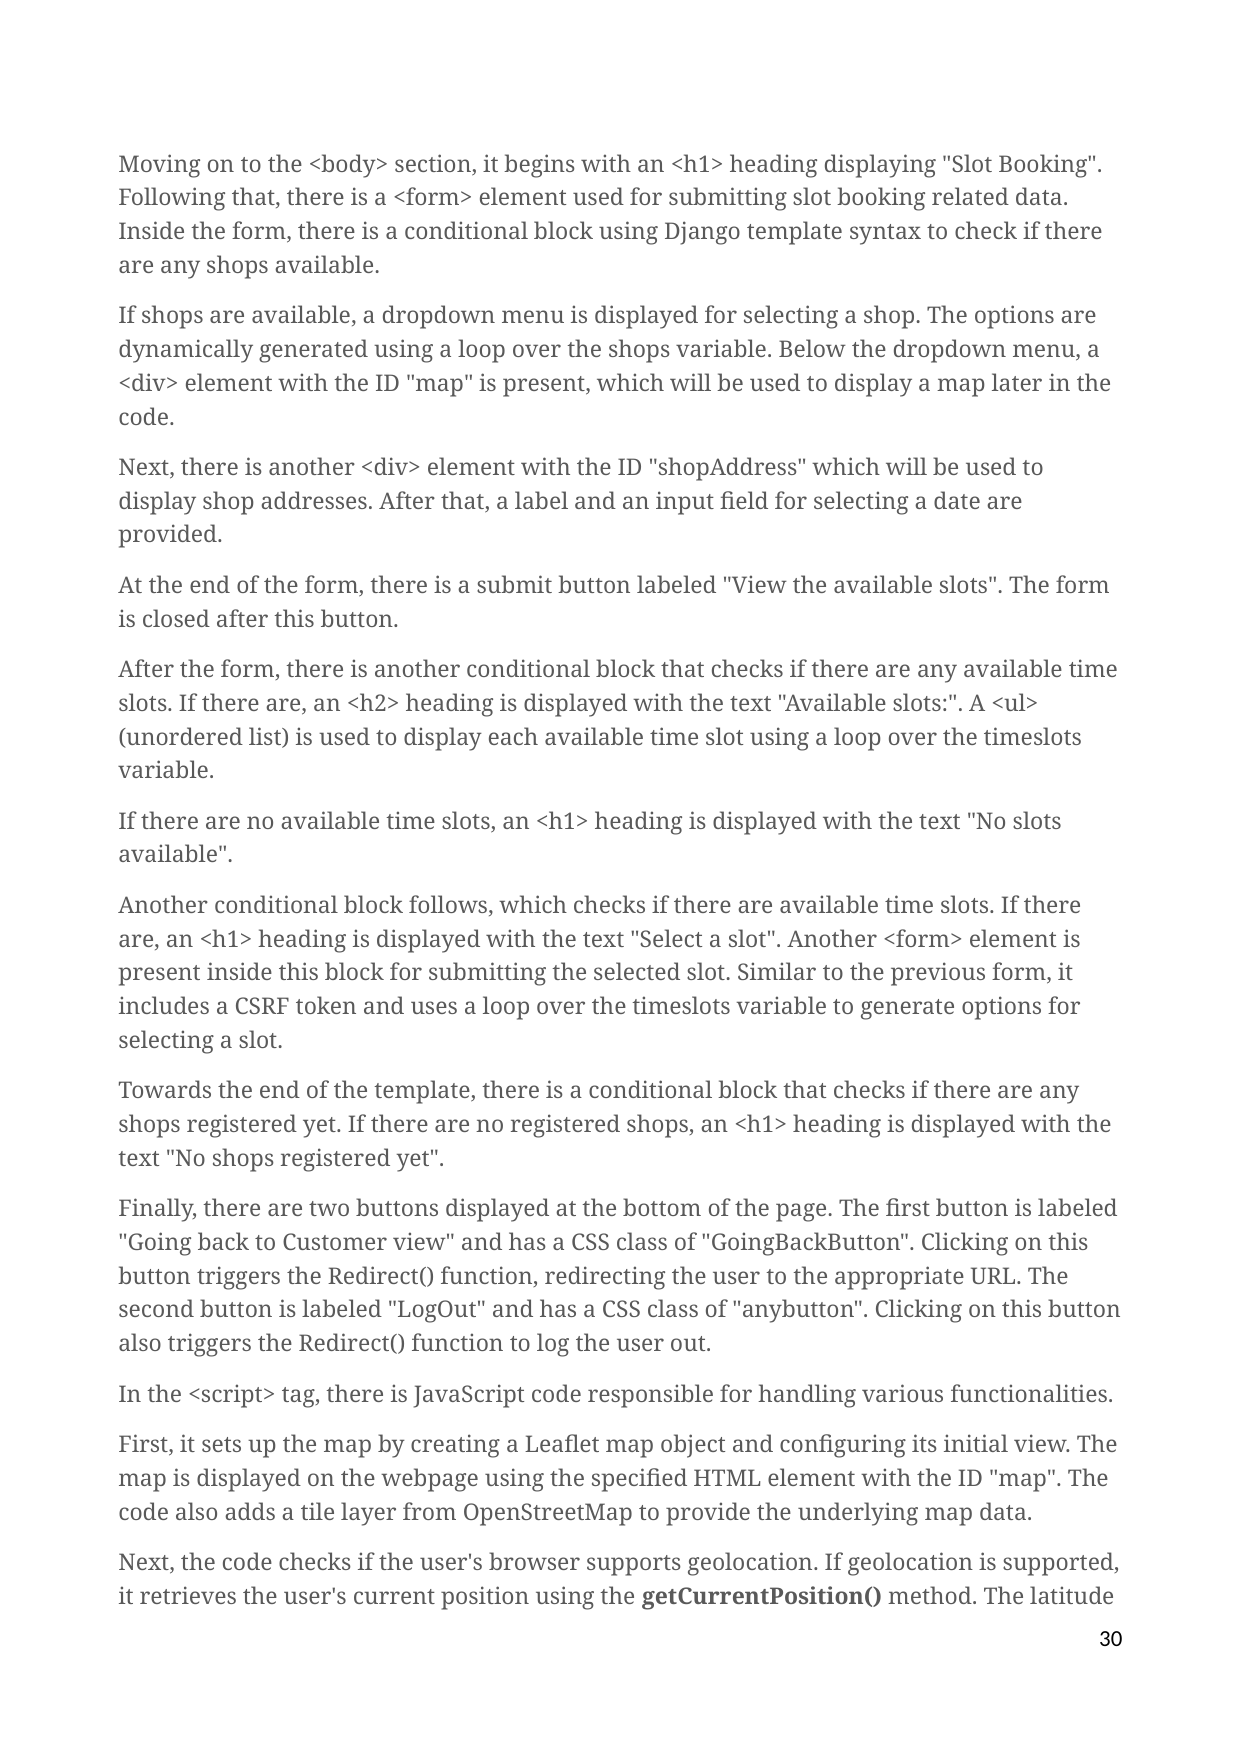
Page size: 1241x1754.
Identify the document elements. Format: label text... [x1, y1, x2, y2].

text Moving on to the <body> section, it begins with an <h1> heading displaying "Slot Booking". Following that, there is a <form> element used for submitting slot booking related data. Inside the form, there is a conditional block using Django template syntax to check if there are any shops available. [118, 148, 1122, 280]
text Another conditional block follows, which checks if there are available time slots. If there are, an <h1> heading is displayed with the text "Select a slot". Another <form> element is present inside this block for submitting the selected slot. Similar to the previous form, it includes a CSRF token and uses a loop over the timeslots variable to generate options for selecting a slot. [118, 889, 1122, 1055]
text At the end of the form, there is a submit button labeled "View the available slots". The form is closed after this button. [118, 569, 1122, 634]
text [118, 1546, 1122, 1611]
text Next, there is another <div> element with the ID "shopAddress" which will be used to display shop addresses. After that, a label and an input field for selecting a date are provided. [118, 451, 1122, 550]
text Finally, there are two buttons displayed at the bottom of the page. The first button is labeled "Going back to Customer view" and has a CSS class of "GoingBackButton". Clicking on this button triggers the Redirect() function, redirecting the user to the appropriate URL. The second button is labeled "LogOut" and has a CSS class of "anybutton". Clicking on this button also triggers the Redirect() function to log the user out. [118, 1192, 1122, 1358]
text After the form, there is another conditional block that checks if there are any available time slots. If there are, an <h2> heading is displayed with the text "Available slots:". A <ul> (unordered list) is used to display each available time slot using a loop over the timeslots variable. [118, 653, 1122, 786]
text If shops are available, a dropdown menu is displayed for selecting a shop. The options are dynamically generated using a loop over the shops variable. Below the dropdown menu, a <div> element with the ID "map" is present, which will be used to display a map later in the code. [118, 299, 1122, 432]
text If there are no available time slots, an <h1> heading is displayed with the text "No slots available". [118, 805, 1122, 870]
text In the <script> tag, there is JavaScript code responsible for handling various functionalities. [118, 1378, 1122, 1409]
text First, it sets up the map by creating a Leaflet map object and configuring its initial view. The map is displayed on the webpage using the specified HTML element with the ID "map". The code also adds a tile layer from OpenStreetMap to provide the underlying map data. [118, 1428, 1122, 1527]
text Towards the end of the template, there is a conditional block that checks if there are any shops registered yet. If there are no registered shops, an <h1> heading is displayed with the text "No shops registered yet". [118, 1074, 1122, 1173]
